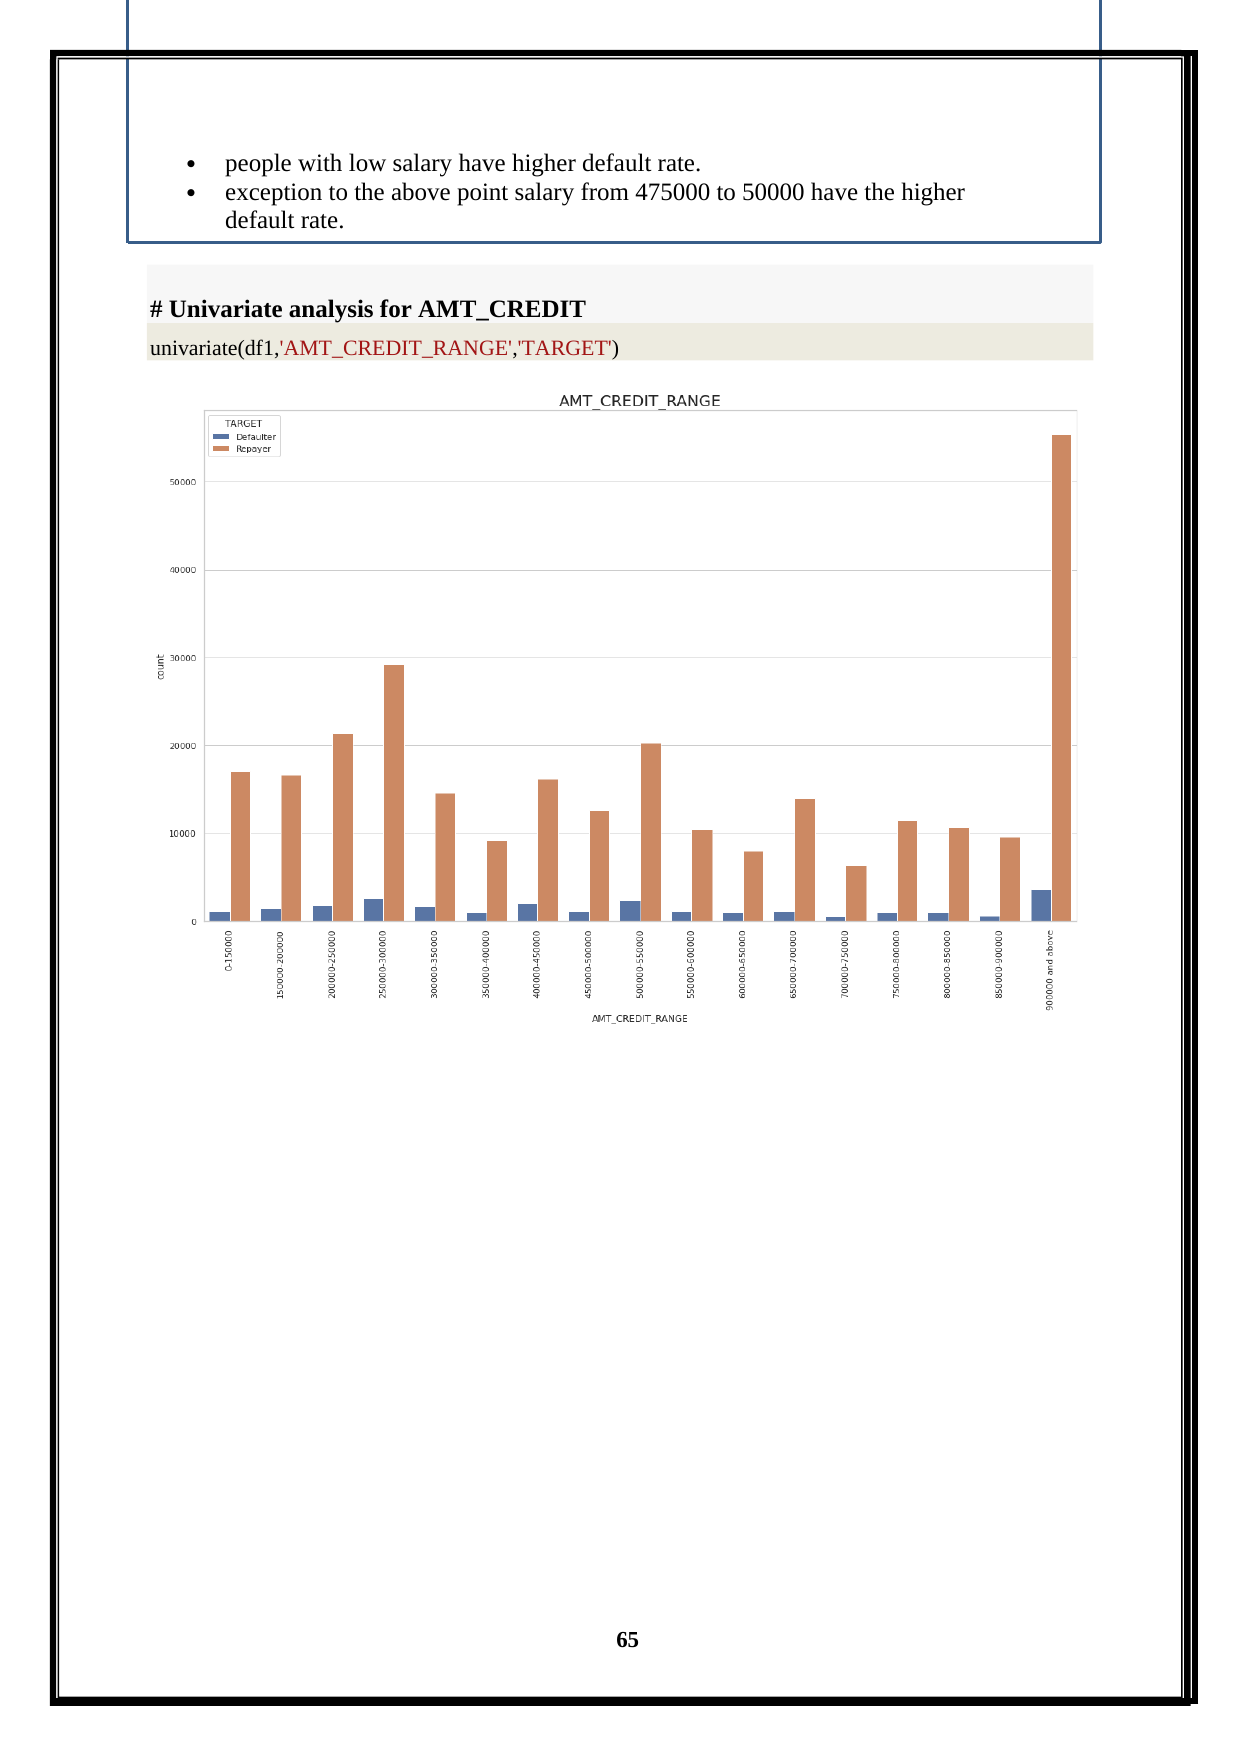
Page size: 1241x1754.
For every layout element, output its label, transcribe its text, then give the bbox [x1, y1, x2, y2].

picture [156, 395, 1078, 1024]
list exception to the above point salary from 475000 to 50000 have the higher default rate. [187, 177, 1041, 234]
list people with low salary have higher default rate. [187, 148, 1192, 177]
